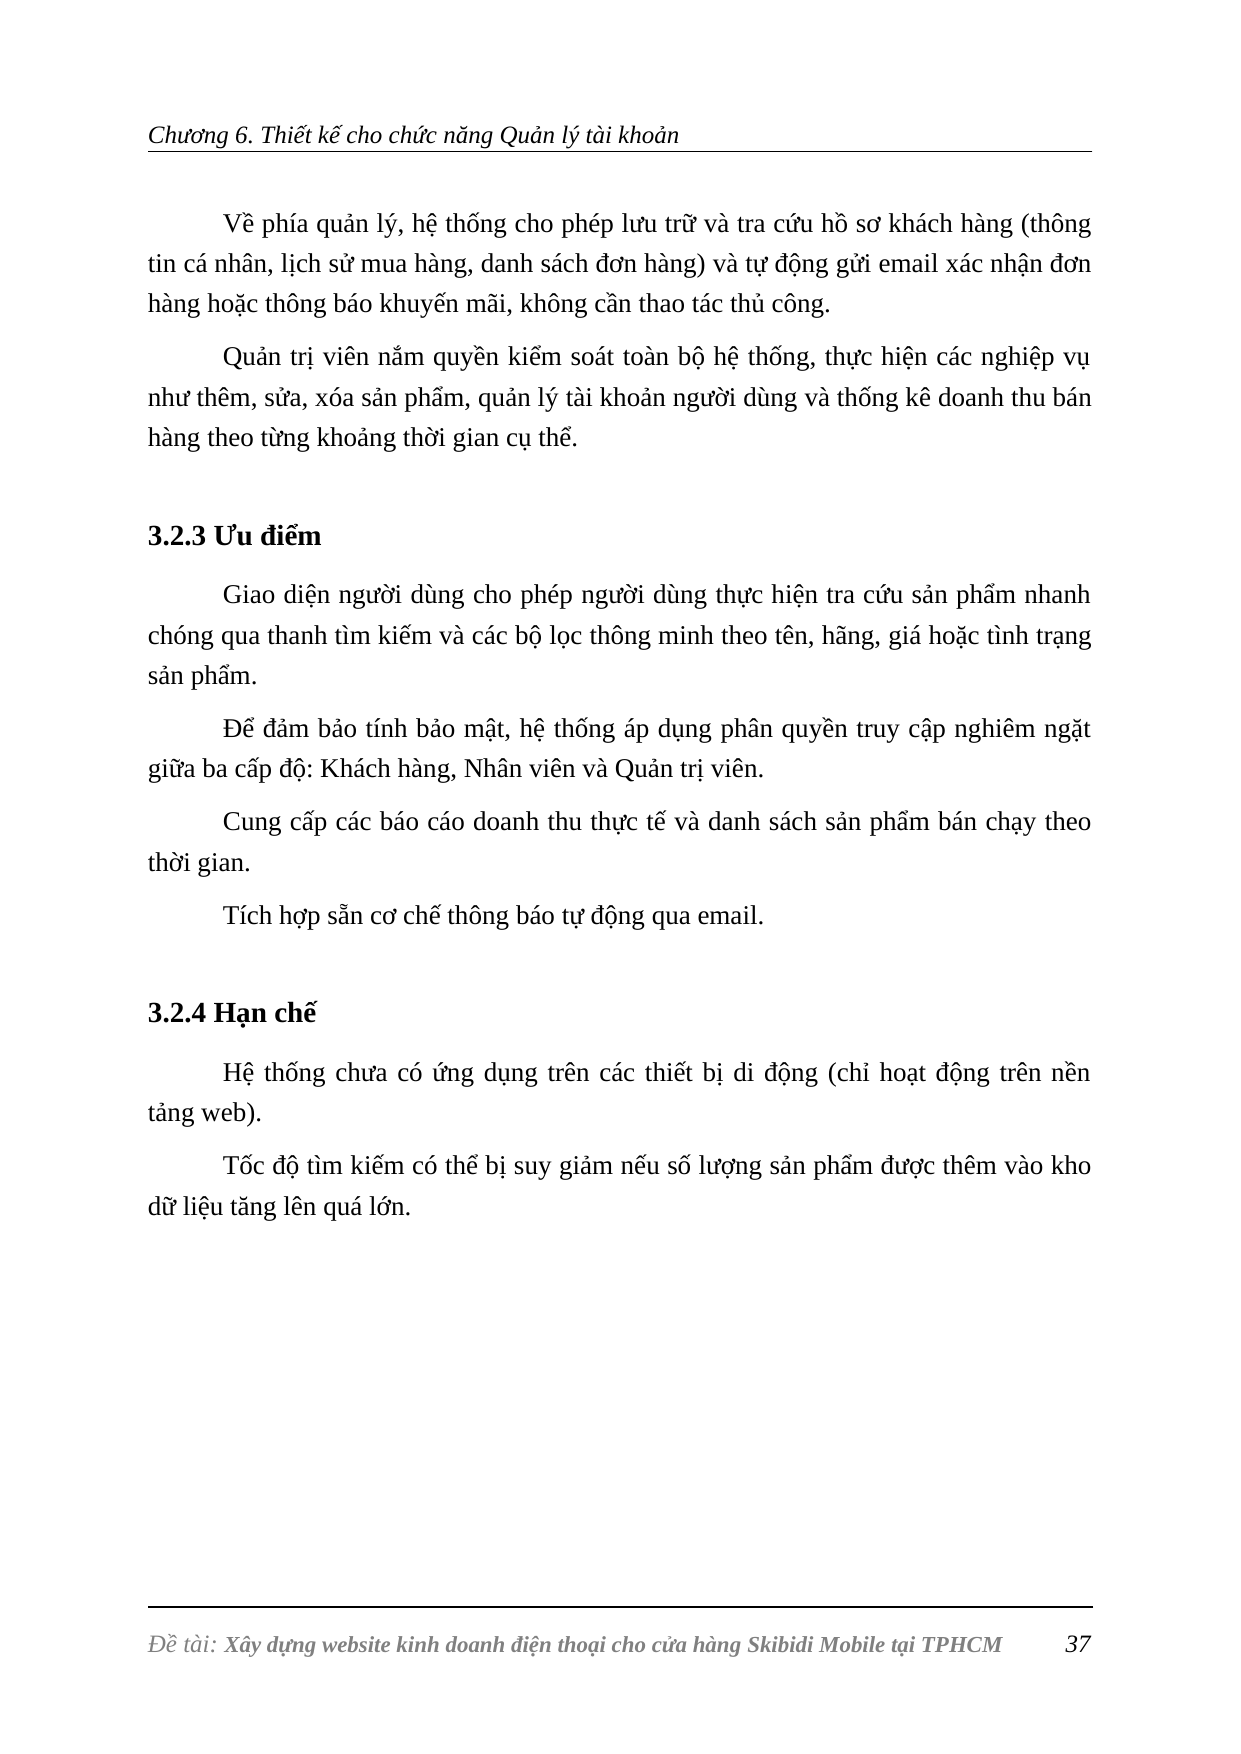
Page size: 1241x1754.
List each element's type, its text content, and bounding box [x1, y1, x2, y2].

text Về phía quản lý, hệ thống cho phép lưu trữ và tra cứu hồ sơ khách hàng (thông tin cá nhân, lịch sử mua hàng, danh sách đơn hàng) và tự động gửi email xác nhận đơn hàng hoặc thông báo khuyến mãi, không cần thao tác thủ công. [148, 207, 1092, 319]
text Hệ thống chưa có ứng dụng trên các thiết bị di động (chỉ hoạt động trên nền tảng web). [148, 1056, 1092, 1127]
subtitle Ưu điểm [148, 512, 1092, 553]
text Tích hợp sẵn cơ chế thông báo tự động qua email. [148, 899, 1092, 930]
text Cung cấp các báo cáo doanh thu thực tế và danh sách sản phẩm bán chạy theo thời gian. [148, 806, 1092, 877]
text Giao diện người dùng cho phép người dùng thực hiện tra cứu sản phẩm nhanh chóng qua thanh tìm kiếm và các bộ lọc thông minh theo tên, hãng, giá hoặc tình trạng sản phẩm. [148, 578, 1092, 690]
text Quản trị viên nắm quyền kiểm soát toàn bộ hệ thống, thực hiện các nghiệp vụ như thêm, sửa, xóa sản phẩm, quản lý tài khoản người dùng và thống kê doanh thu bán hàng theo từng khoảng thời gian cụ thể. [148, 341, 1092, 452]
text Để đảm bảo tính bảo mật, hệ thống áp dụng phân quyền truy cập nghiêm ngặt giữa ba cấp độ: Khách hàng, Nhân viên và Quản trị viên. [148, 712, 1092, 784]
text Tốc độ tìm kiếm có thể bị suy giảm nếu số lượng sản phẩm được thêm vào kho dữ liệu tăng lên quá lớn. [148, 1149, 1092, 1221]
subtitle Hạn chế [148, 989, 1092, 1031]
